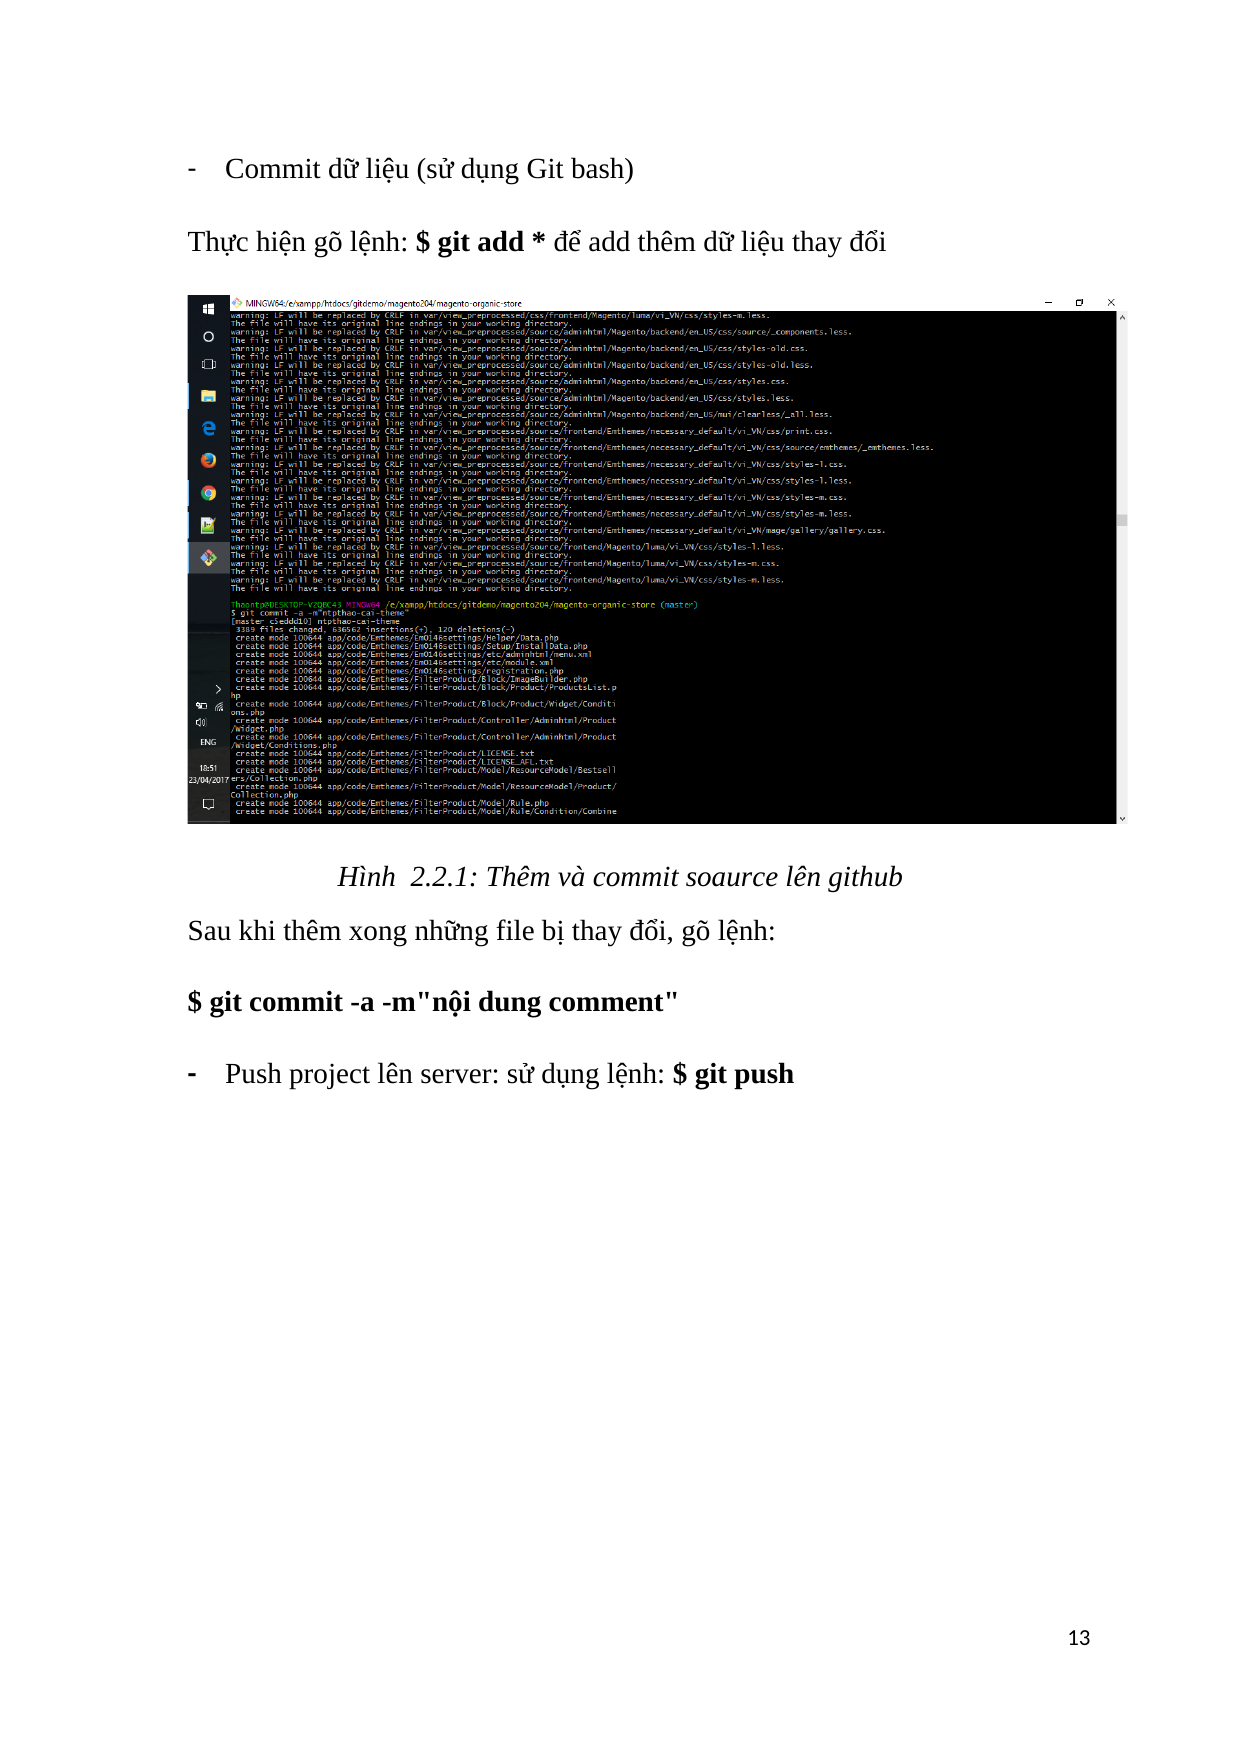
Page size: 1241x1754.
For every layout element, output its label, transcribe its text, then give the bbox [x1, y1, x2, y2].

text Hình 2.2.1: Thêm và commit soaurce lên github [150, 859, 1090, 892]
list Push project lên server: sử dụng lệnh: $ git push [187, 1056, 1090, 1091]
text Thực hiện gõ lệnh: $ git add * để add thêm dữ liệu thay đổi [187, 224, 1090, 258]
text Sau khi thêm xong những file bị thay đổi, gõ lệnh: [187, 913, 1090, 947]
picture [187, 295, 1128, 824]
text $ git commit -a -m"nội dung comment" [187, 984, 1090, 1018]
list Commit dữ liệu (sử dụng Git bash) [187, 150, 1090, 186]
